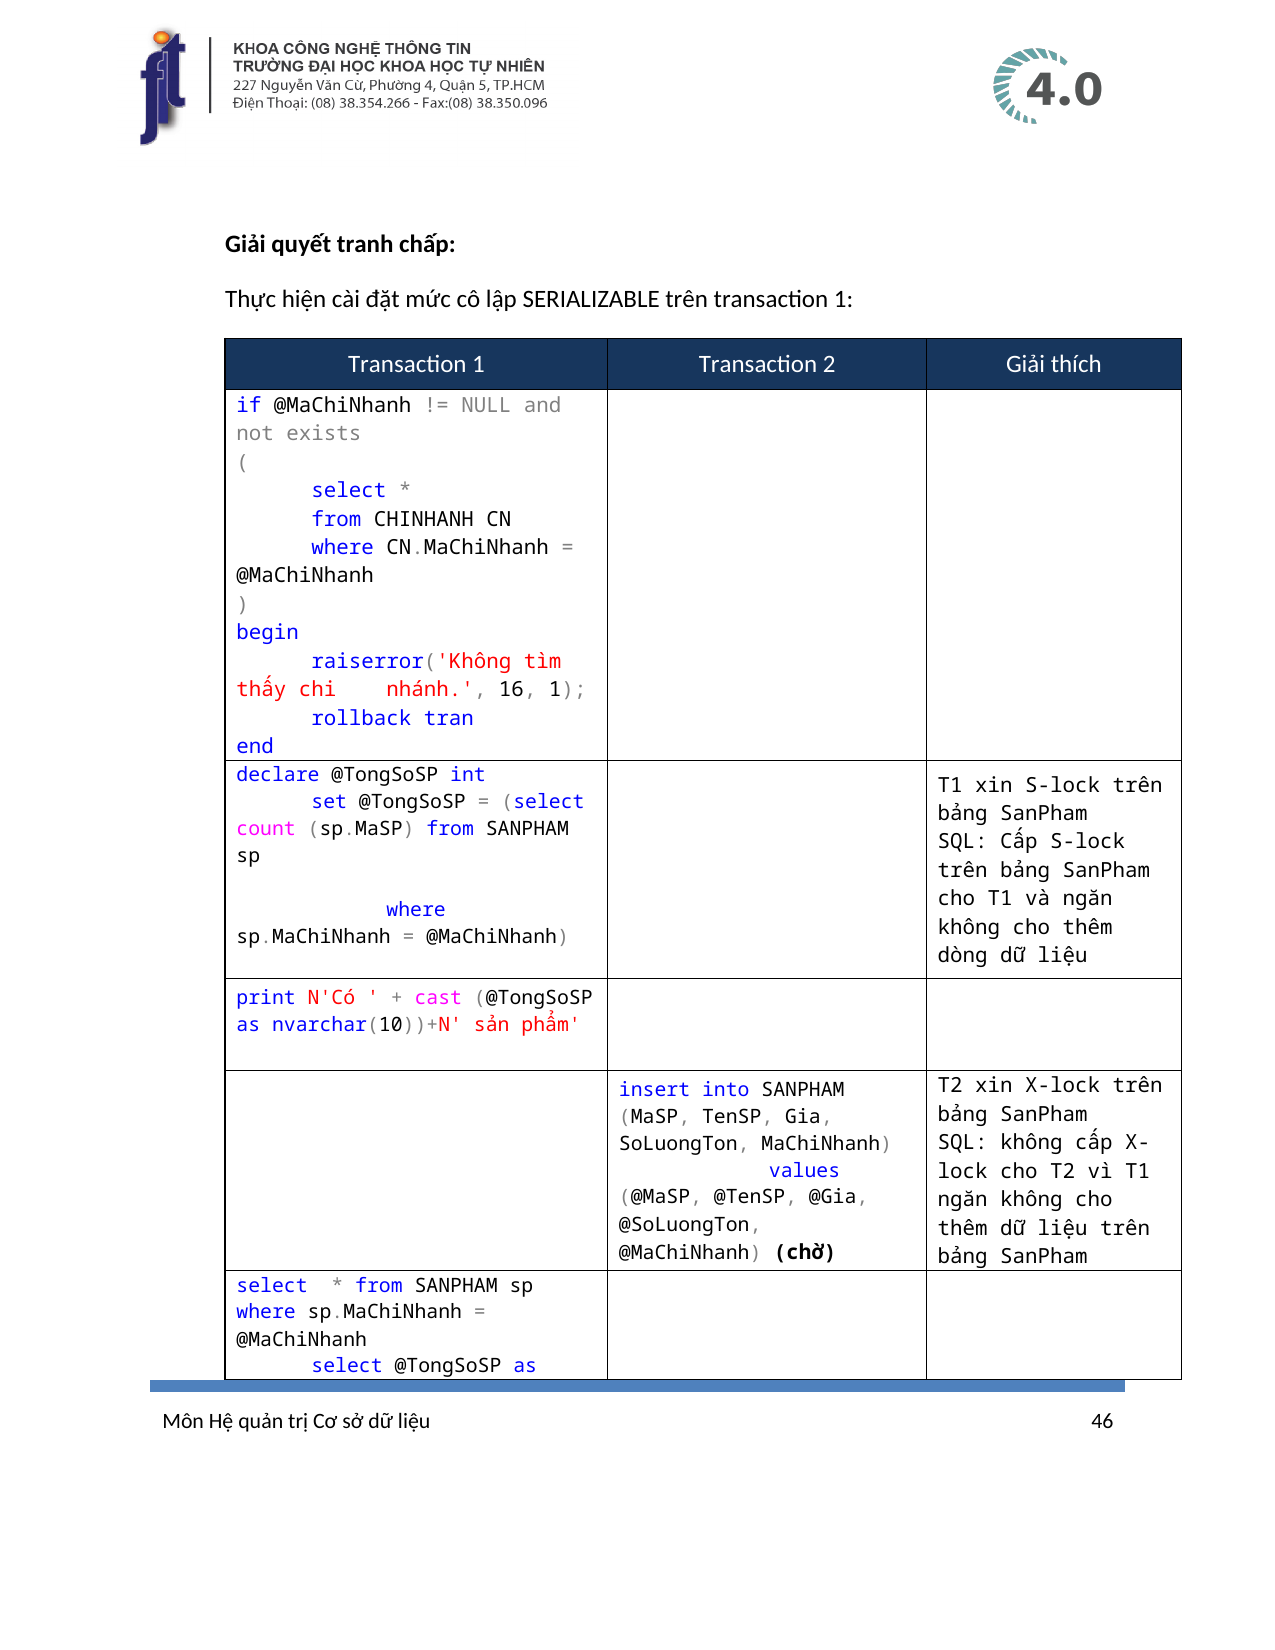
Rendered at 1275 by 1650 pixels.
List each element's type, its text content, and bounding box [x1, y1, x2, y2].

text Thực hiện cài đặt mức cô lập SERIALIZABLE trên transaction 1: [225, 283, 1125, 313]
picture [985, 41, 1108, 127]
table_cell if @MaChiNhanh != NULL and not exists ( select * from CHINHANH CN where CN.MaChiNhanh = @MaChiNhanh ) begin raiserror('Không tìm thấy chi nhánh.', 16, 1); rollback tran end [226, 390, 607, 760]
table_cell [608, 761, 926, 978]
table_header Transaction 1 [226, 339, 607, 389]
table_cell select * from SANPHAM sp where sp.MaChiNhanh = @MaChiNhanh select @TongSoSP as Tongso [226, 1271, 607, 1379]
table_cell [927, 979, 1181, 1069]
table_cell [226, 1071, 607, 1269]
table_cell [608, 390, 926, 760]
table_cell print N'Có ' + cast (@TongSoSP as nvarchar(10))+N' sản phẩm' [226, 979, 607, 1069]
table_cell [608, 979, 926, 1069]
table_cell declare @TongSoSP int set @TongSoSP = (select count (sp.MaSP) from SANPHAM sp where sp.MaChiNhanh = @MaChiNhanh) [226, 761, 607, 978]
table_cell insert into SANPHAM (MaSP, TenSP, Gia, SoLuongTon, MaChiNhanh) values (@MaSP, @TenSP, @Gia, @SoLuongTon, @MaChiNhanh) (chờ) [608, 1071, 926, 1269]
table_cell [927, 1271, 1181, 1379]
picture [117, 21, 580, 167]
text Giải quyết tranh chấp: [225, 228, 1125, 258]
table_cell T2 xin X-lock trên bảng SanPham SQL: không cấp X-lock cho T2 vì T1 ngăn không cho thêm dữ liệu trên bảng SanPham [927, 1071, 1181, 1269]
table_cell T1 xin S-lock trên bảng SanPham SQL: Cấp S-lock trên bảng SanPham cho T1 và ngăn không cho thêm dòng dữ liệu [927, 761, 1181, 978]
table_cell [608, 1271, 926, 1379]
table_header Giải thích [927, 339, 1181, 389]
table_header Transaction 2 [608, 339, 926, 389]
table_cell [927, 390, 1181, 760]
